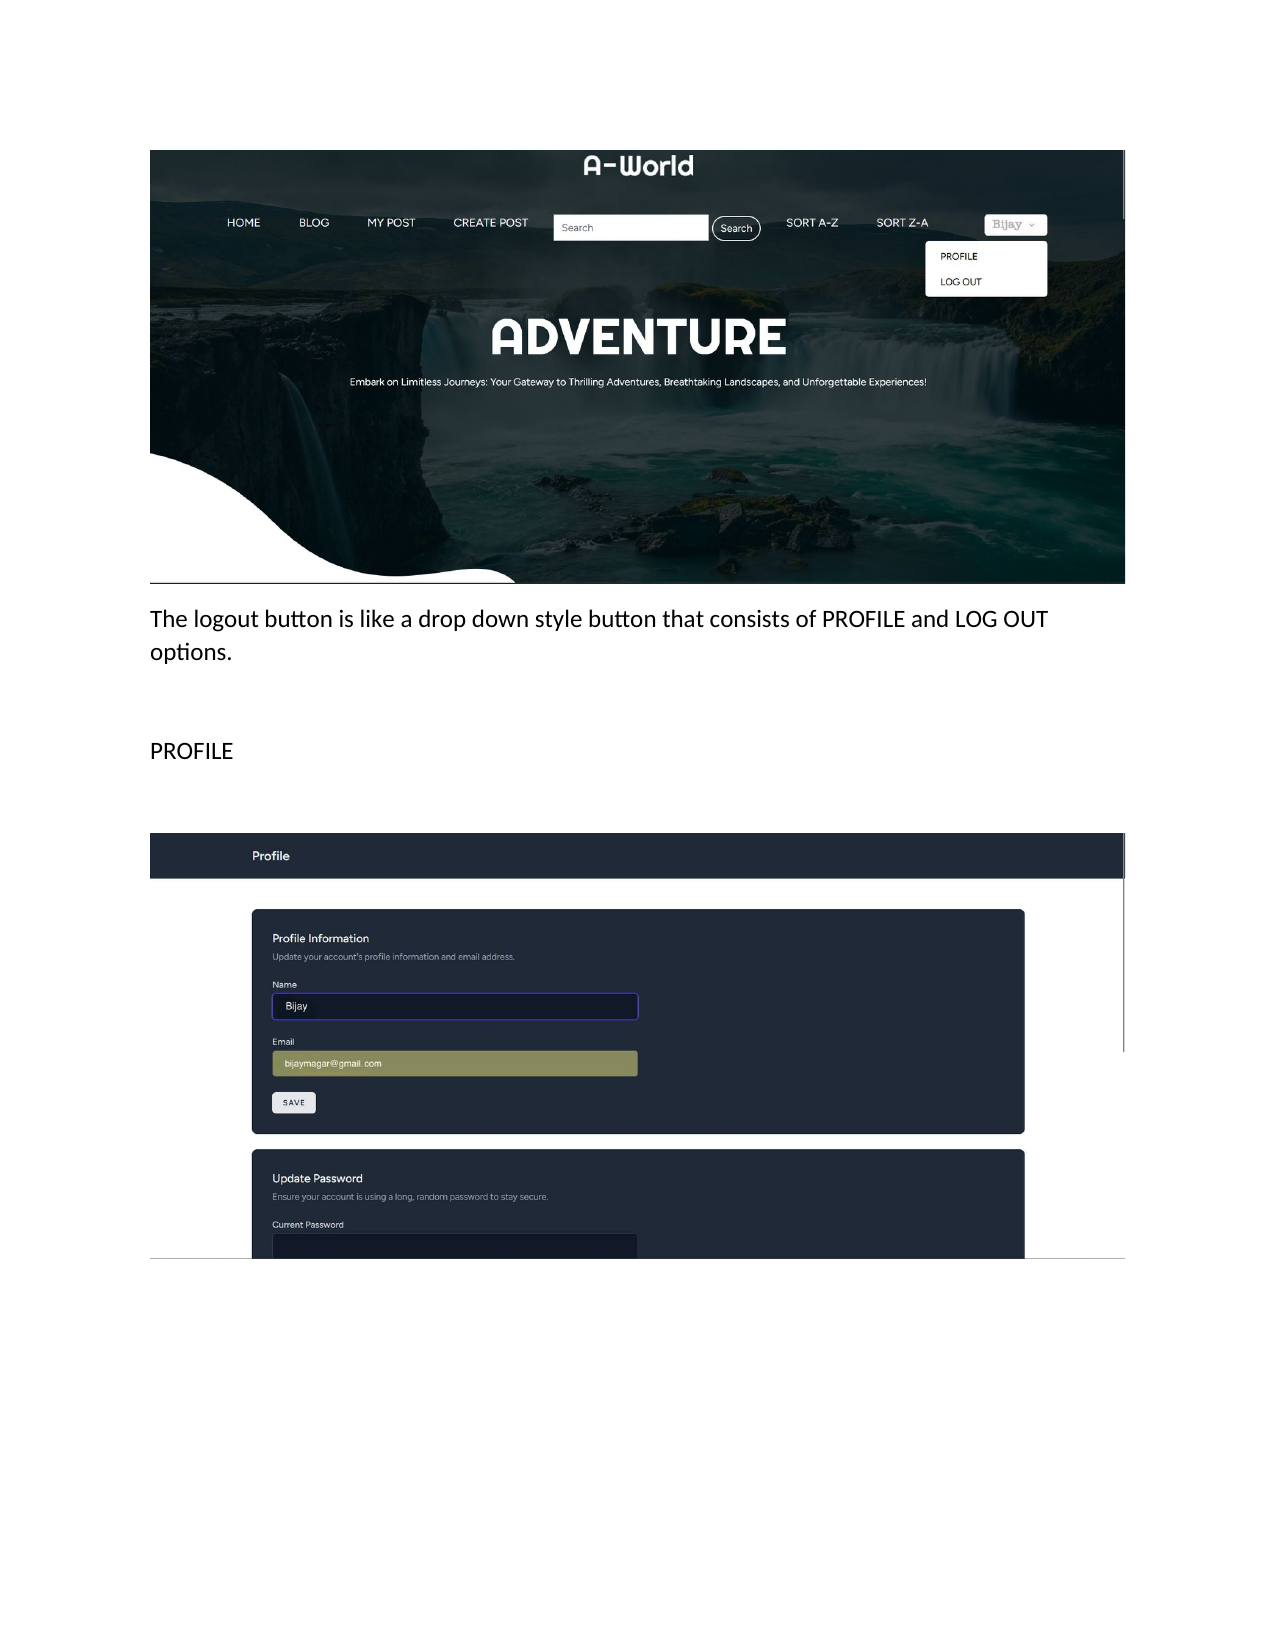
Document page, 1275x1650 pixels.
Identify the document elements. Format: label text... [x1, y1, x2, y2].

picture [150, 833, 1125, 1259]
picture [150, 150, 1125, 584]
text PROFILE [150, 735, 1125, 765]
text The logout button is like a drop down style button that consists of PROFILE and LOG OUT options. [150, 603, 1125, 666]
